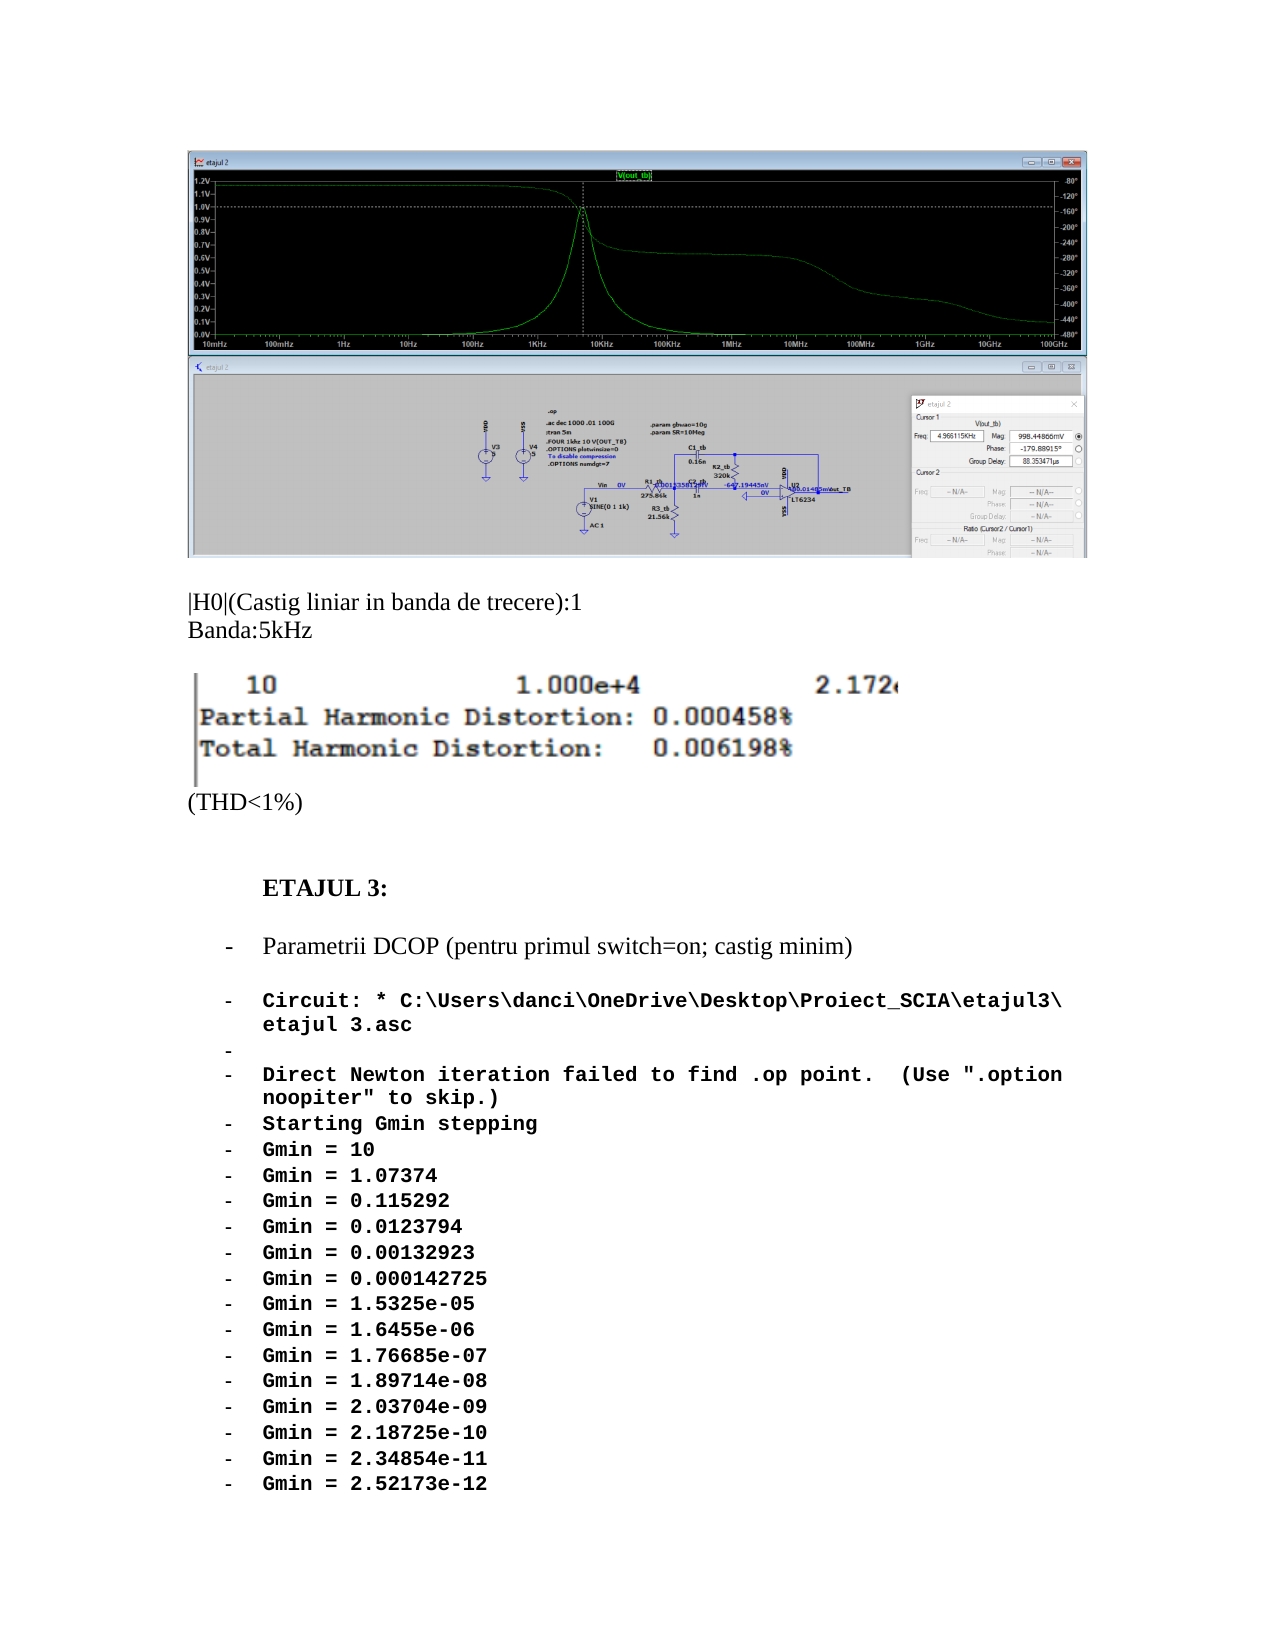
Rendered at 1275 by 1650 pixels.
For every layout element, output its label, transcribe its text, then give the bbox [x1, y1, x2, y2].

list Gmin = 0.115292 [225, 1188, 1087, 1214]
list Starting Gmin stepping [225, 1111, 1087, 1137]
text |H0|(Castig liniar in banda de trecere):1 [187, 587, 1087, 616]
list Gmin = 1.6455e-06 [225, 1317, 1087, 1343]
list Parametrii DCOP (pentru primul switch=on; castig minim) [225, 931, 1087, 959]
list Gmin = 0.0123794 [225, 1214, 1087, 1240]
list Gmin = 2.52173e-12 [225, 1471, 1087, 1497]
text (THD<1%) [187, 787, 1087, 816]
list Circuit: * C:\Users\danci\OneDrive\Desktop\Proiect_SCIA\etajul3\etajul 3.asc [225, 988, 1087, 1038]
picture [193, 673, 899, 787]
list Gmin = 0.000142725 [225, 1265, 1087, 1291]
text Banda:5kHz [187, 616, 1087, 644]
list Gmin = 2.18725e-10 [225, 1420, 1087, 1446]
list Gmin = 1.76685e-07 [225, 1343, 1087, 1368]
list Gmin = 1.89714e-08 [225, 1368, 1087, 1394]
list ETAJUL 3: [262, 873, 1087, 902]
list Direct Newton iteration failed to find .op point. (Use ".option noopiter" to skip.) [225, 1062, 1087, 1111]
list Gmin = 1.5325e-05 [225, 1291, 1087, 1317]
list Gmin = 2.34854e-11 [225, 1446, 1087, 1471]
picture [187, 150, 1088, 558]
list Gmin = 0.00132923 [225, 1240, 1087, 1265]
list Gmin = 1.07374 [225, 1162, 1087, 1188]
list Gmin = 10 [225, 1137, 1087, 1162]
list Gmin = 2.03704e-09 [225, 1394, 1087, 1420]
